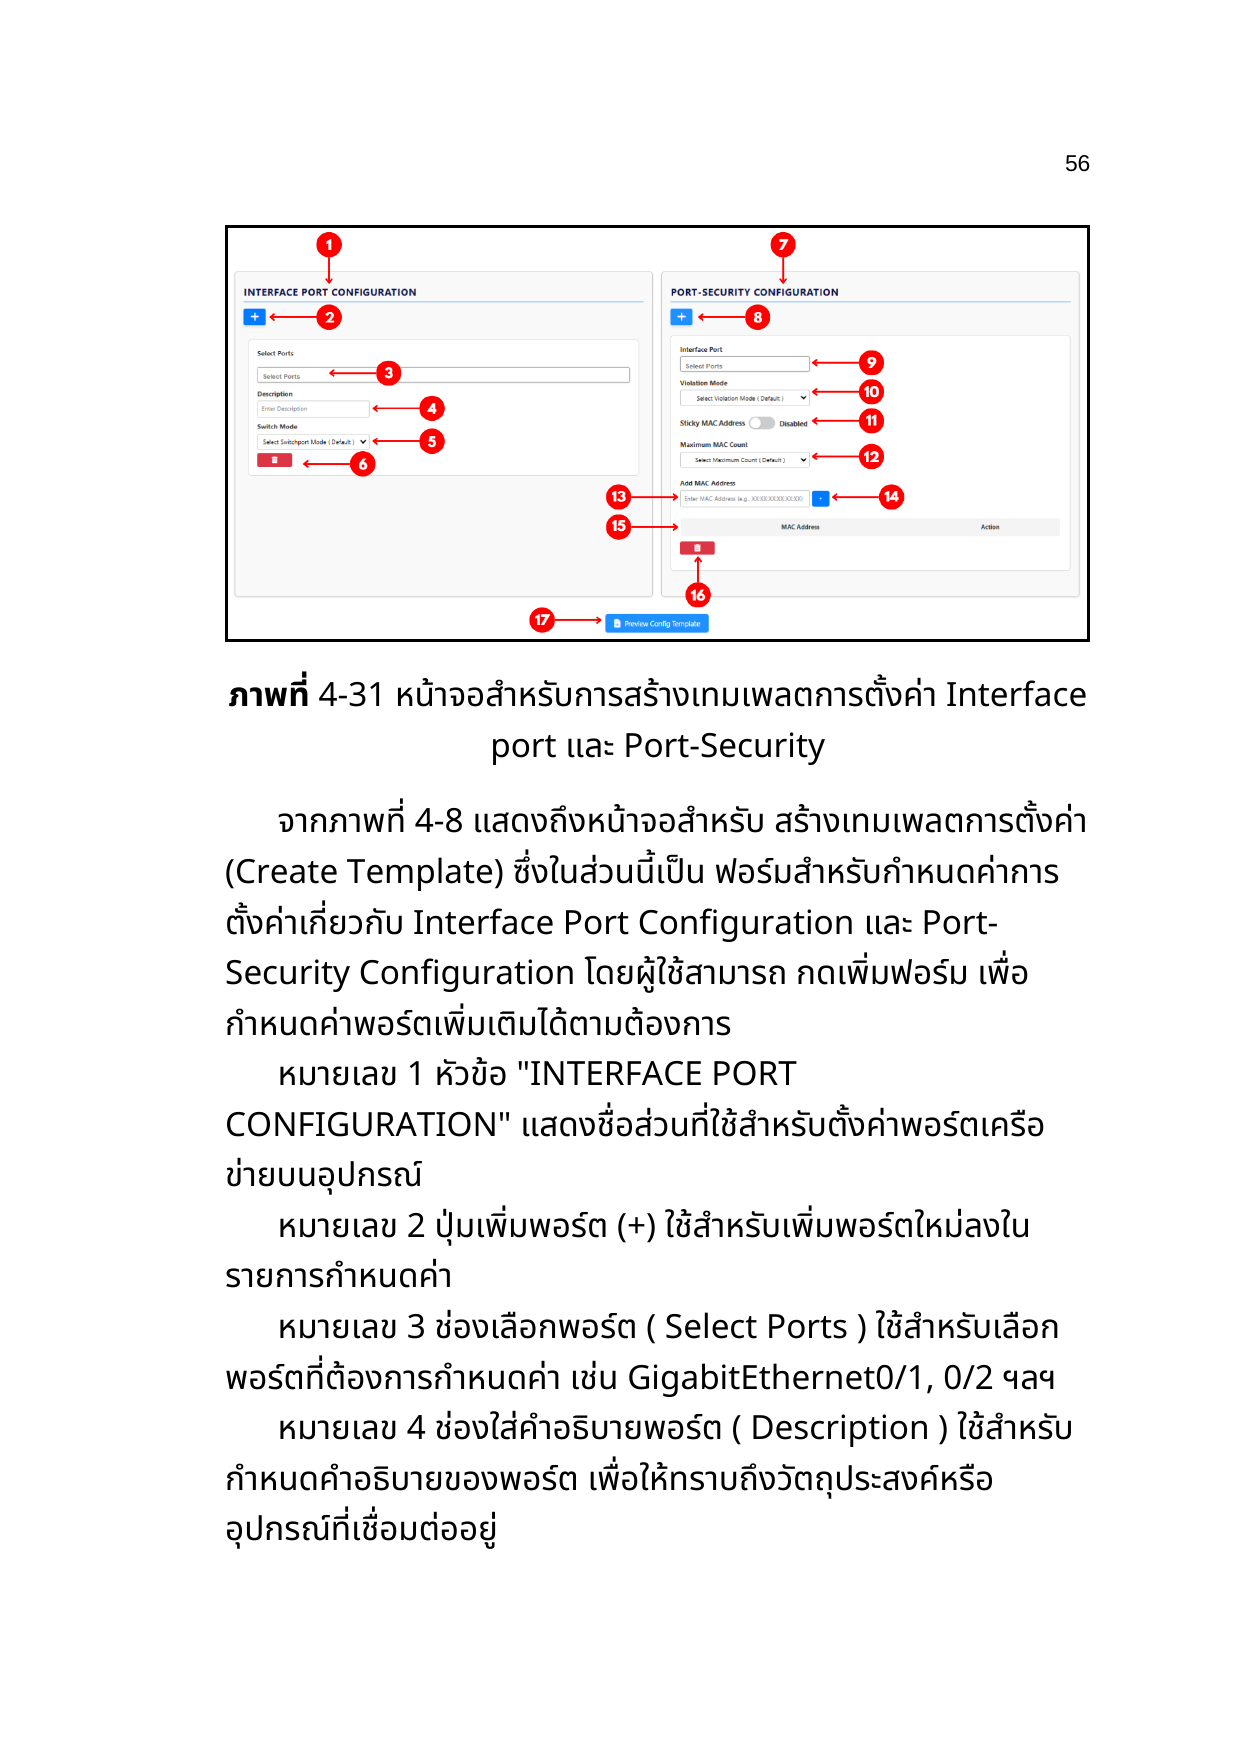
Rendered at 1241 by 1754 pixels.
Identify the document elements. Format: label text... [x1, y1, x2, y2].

text หมายเลข 1 หัวข้อ "INTERFACE PORT CONFIGURATION" แสดงชื่อส่วนที่ใช้สำหรับตั้งค่าพอร์ตเครือข่ายบนอุปกรณ์ [225, 1050, 1090, 1202]
picture [228, 228, 1087, 639]
text จากภาพที่ 4-8 แสดงถึงหน้าจอสำหรับ สร้างเทมเพลตการตั้งค่า (Create Template) ซึ่งในส่วนนี้เป็น ฟอร์มสำหรับกำหนดค่าการตั้งค่าเกี่ยวกับ Interface Port Configuration และ Port-Security Configuration โดยผู้ใช้สามารถ กดเพิ่มฟอร์ม เพื่อกำหนดค่าพอร์ตเพิ่มเติมได้ตามต้องการ [225, 797, 1090, 1050]
text หมายเลข 3 ช่องเลือกพอร์ต ( Select Ports ) ใช้สำหรับเลือกพอร์ตที่ต้องการกำหนดค่า เช่น GigabitEthernet0/1, 0/2 ฯลฯ [225, 1303, 1090, 1404]
text หมายเลข 2 ปุ่มเพิ่มพอร์ต (+) ใช้สำหรับเพิ่มพอร์ตใหม่ลงในรายการกำหนดค่า [225, 1202, 1090, 1303]
text หมายเลข 4 ช่องใส่คำอธิบายพอร์ต ( Description ) ใช้สำหรับกำหนดคำอธิบายของพอร์ต เพื่อให้ทราบถึงวัตถุประสงค์หรืออุปกรณ์ที่เชื่อมต่ออยู่ [225, 1404, 1090, 1556]
